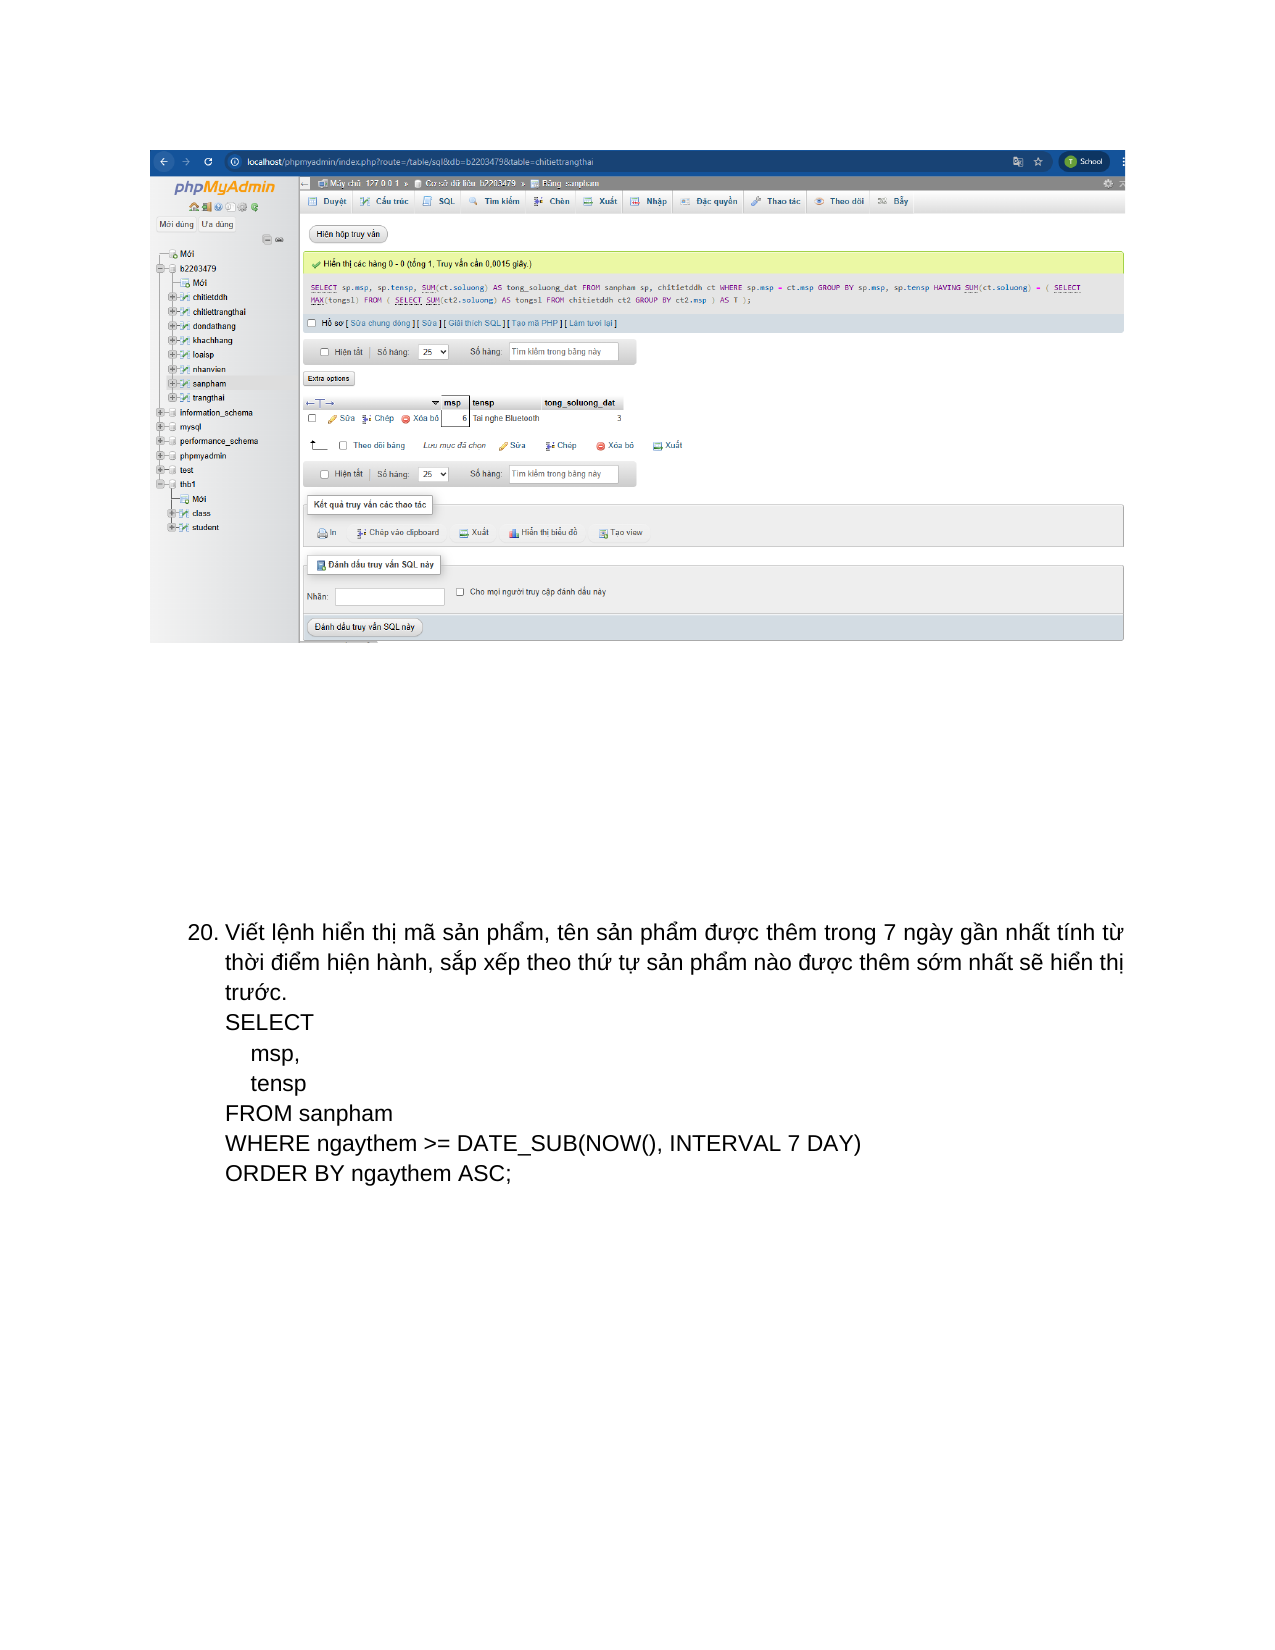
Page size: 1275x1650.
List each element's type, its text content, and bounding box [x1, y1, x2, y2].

text SELECT [225, 1009, 1125, 1036]
list Viết lệnh hiển thị mã sản phẩm, tên sản phẩm được thêm trong 7 ngày gần nhất tính từ thời điểm hiện hành, sắp xếp theo thứ tự sản phẩm nào được thêm sớm nhất sẽ hiển thị trước. [187, 919, 1125, 1006]
picture [150, 150, 1125, 643]
text tensp [225, 1070, 1125, 1096]
text WHERE ngaythem >= DATE_SUB(NOW(), INTERVAL 7 DAY) [225, 1130, 1125, 1157]
text FROM sanpham [225, 1100, 1125, 1126]
text msp, [225, 1039, 1125, 1066]
text ORDER BY ngaythem ASC; [225, 1160, 1125, 1187]
